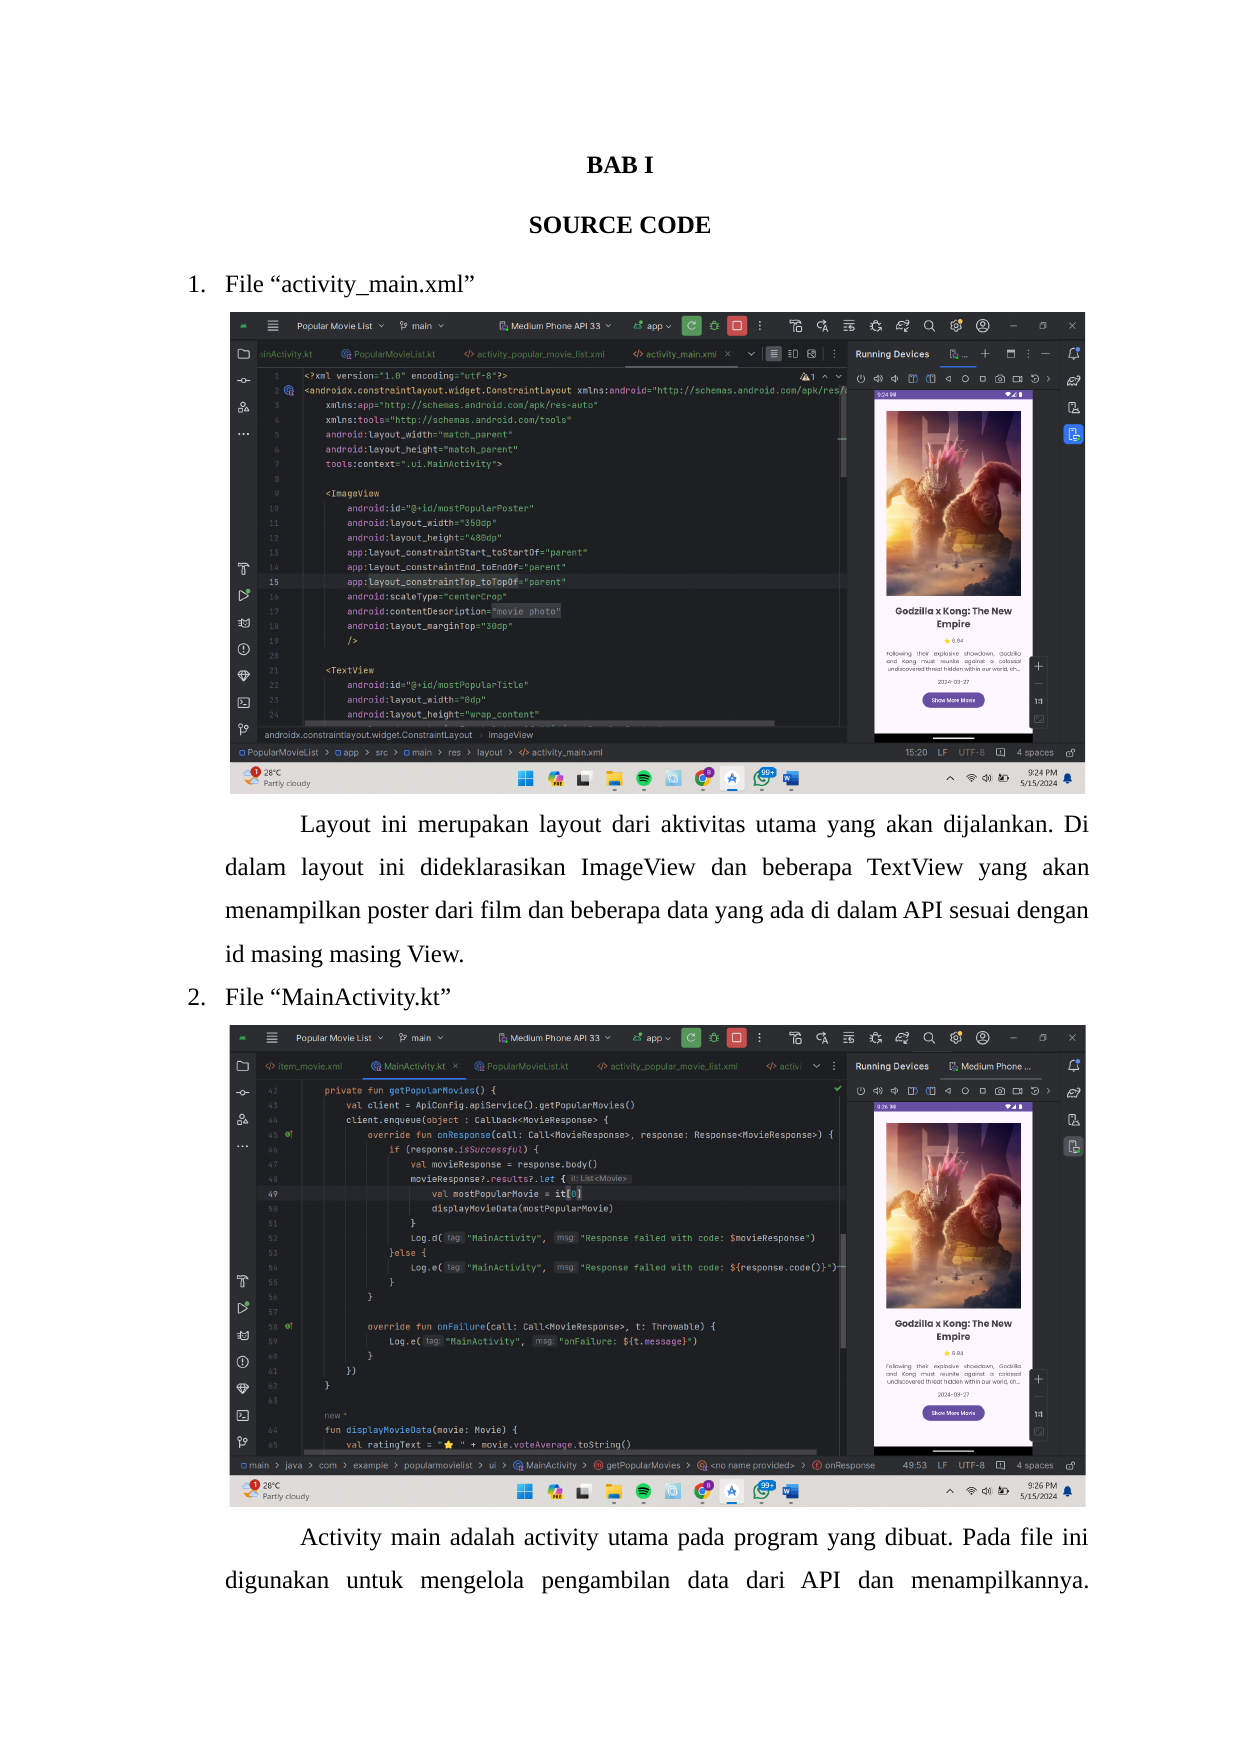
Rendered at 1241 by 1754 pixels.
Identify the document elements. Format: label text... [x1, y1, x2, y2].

picture [229, 1025, 1086, 1507]
list File “MainActivity.kt” [187, 982, 1090, 1011]
text SOURCE CODE [150, 210, 1090, 238]
list File “activity_main.xml” [187, 269, 1090, 298]
text BAB I [150, 150, 1090, 179]
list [225, 1522, 1090, 1594]
picture [230, 312, 1085, 794]
list Layout ini merupakan layout dari aktivitas utama yang akan dijalankan. Di dalam layout ini dideklarasikan ImageView dan beberapa TextView yang akan menampilkan poster dari film dan beberapa data yang ada di dalam API sesuai dengan id masing masing View. [225, 809, 1090, 967]
